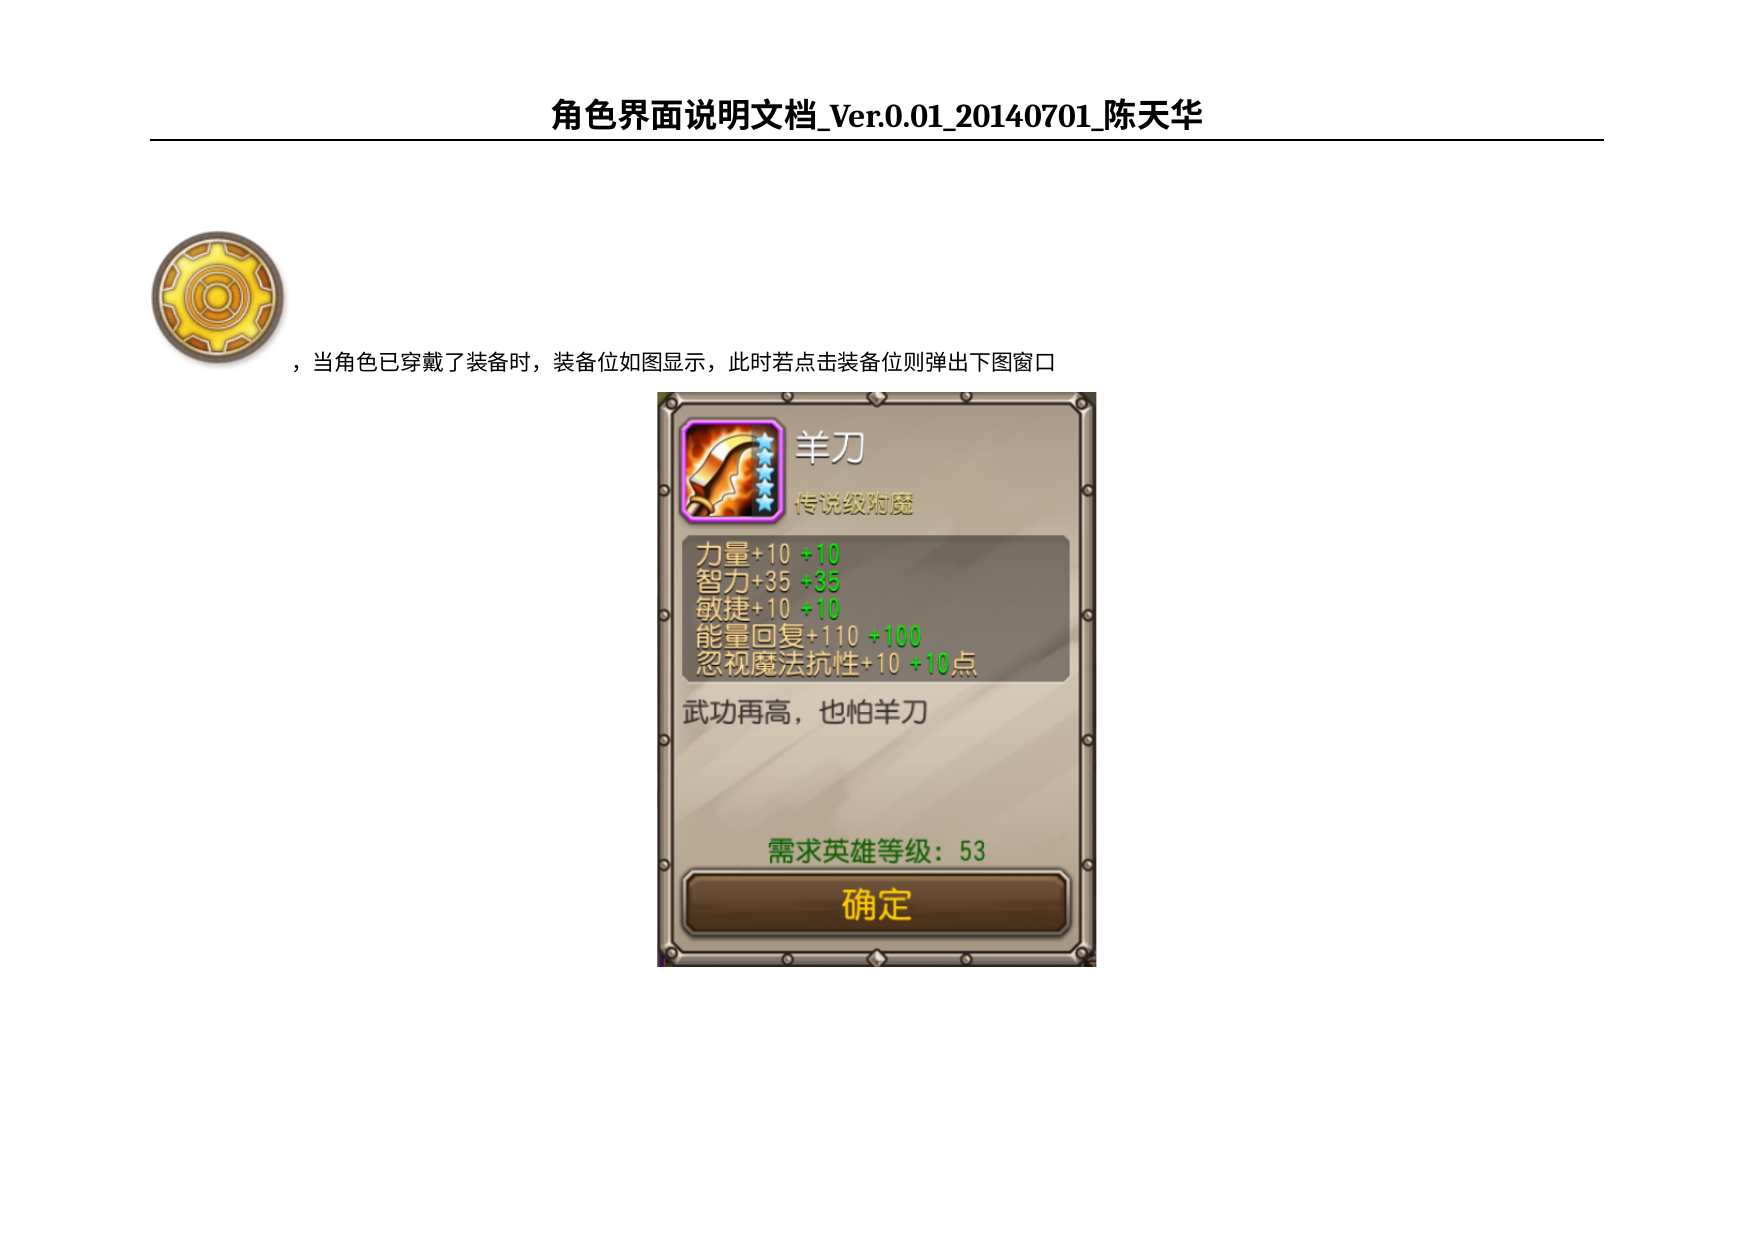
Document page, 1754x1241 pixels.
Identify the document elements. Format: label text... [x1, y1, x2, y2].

picture [150, 230, 291, 371]
text ，当角色已穿戴了装备时，装备位如图显示，此时若点击装备位则弹出下图窗口 [150, 230, 1604, 393]
picture [657, 392, 1097, 967]
